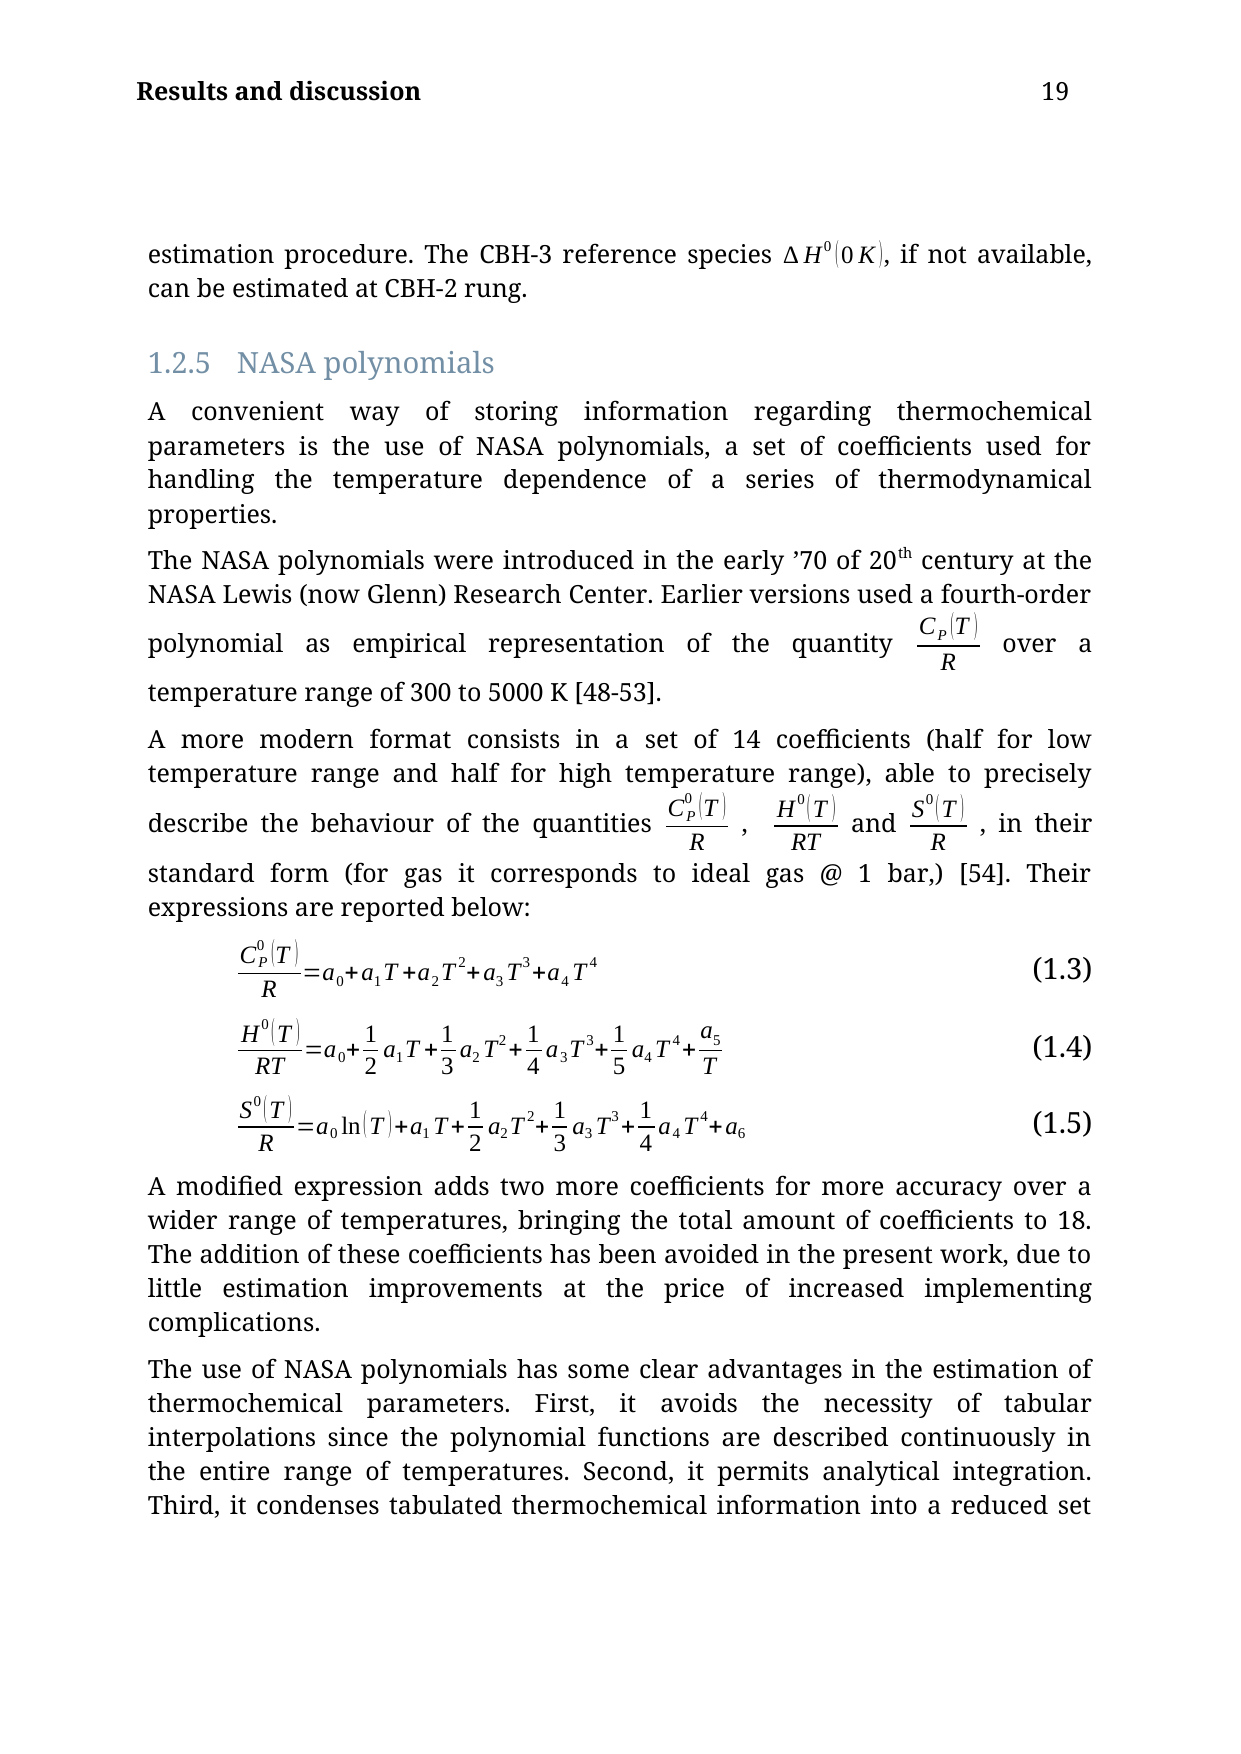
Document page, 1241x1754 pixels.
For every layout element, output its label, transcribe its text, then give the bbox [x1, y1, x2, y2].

subtitle NASA polynomials [148, 342, 1092, 382]
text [148, 236, 1092, 304]
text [148, 1351, 1092, 1522]
text (1.5) [148, 1092, 1092, 1156]
text (1.4) [148, 1015, 1092, 1079]
text A modified expression adds two more coefficients for more accuracy over a wider range of temperatures, bringing the total amount of coefficients to 18. The addition of these coefficients has been avoided in the present work, due to little estimation improvements at the price of increased implementing complications. [148, 1168, 1092, 1339]
text A more modern format consists in a set of 14 coefficients (half for low temperature range and half for high temperature range), able to precisely describe the behaviour of the quantities , and , in their standard form (for gas it corresponds to ideal gas @ 1 bar,) [54]. Their expressions are reported below: [148, 722, 1092, 924]
text (1.3) [148, 937, 1092, 1003]
text The NASA polynomials were introduced in the early ’70 of 20th century at the NASA Lewis (now Glenn) Research Center. Earlier versions used a fourth-order polynomial as empirical representation of the quantity over a temperature range of 300 to 5000 K [48-53]. [148, 543, 1092, 709]
text A convenient way of storing information regarding thermochemical parameters is the use of NASA polynomials, a set of coefficients used for handling the temperature dependence of a series of thermodynamical properties. [148, 394, 1092, 530]
